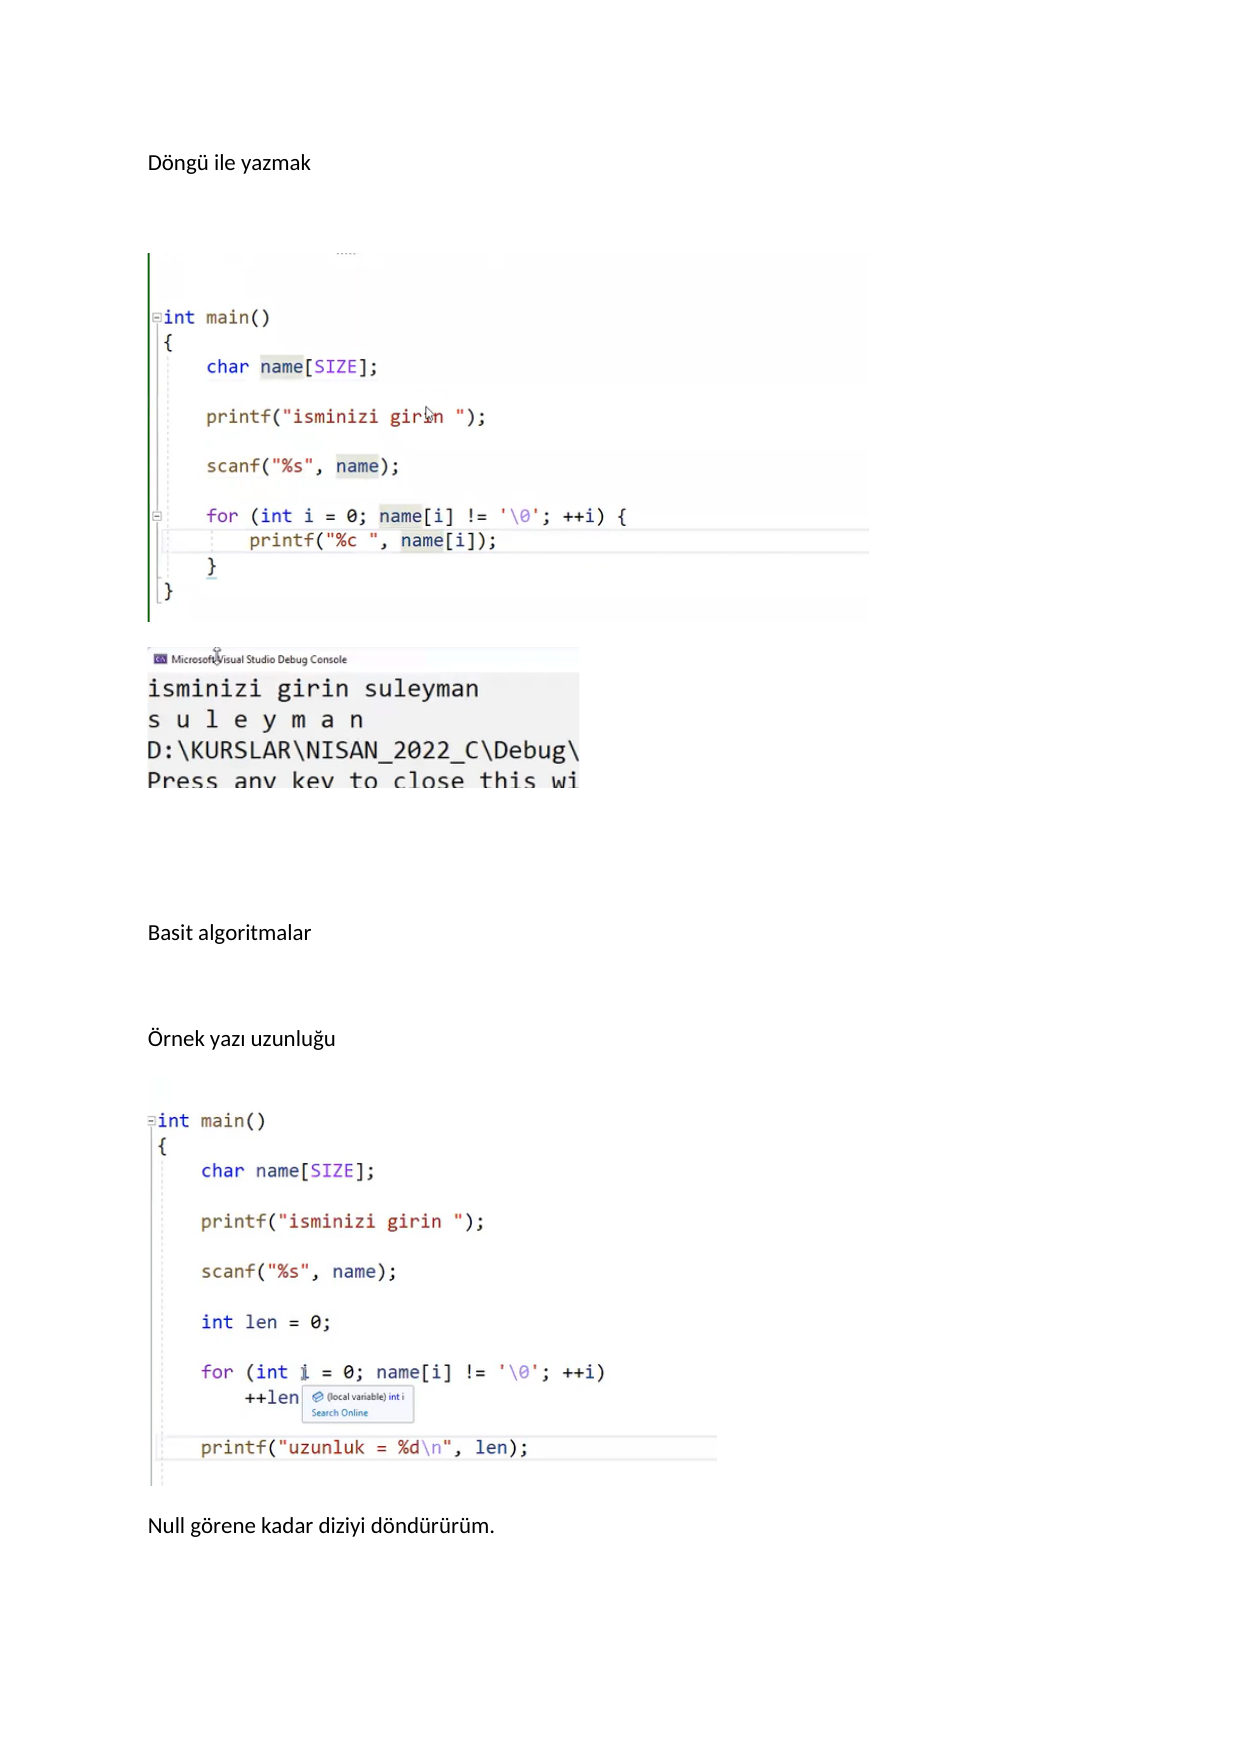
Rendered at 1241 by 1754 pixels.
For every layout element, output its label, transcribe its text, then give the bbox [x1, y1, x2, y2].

picture [147, 647, 580, 788]
text Null görene kadar diziyi döndürürüm. [148, 1511, 1093, 1539]
text Döngü ile yazmak [148, 148, 1093, 176]
picture [147, 253, 870, 622]
picture [147, 1077, 717, 1486]
text Basit algoritmalar [148, 918, 1093, 946]
text Örnek yazı uzunluğu [148, 1024, 1093, 1052]
